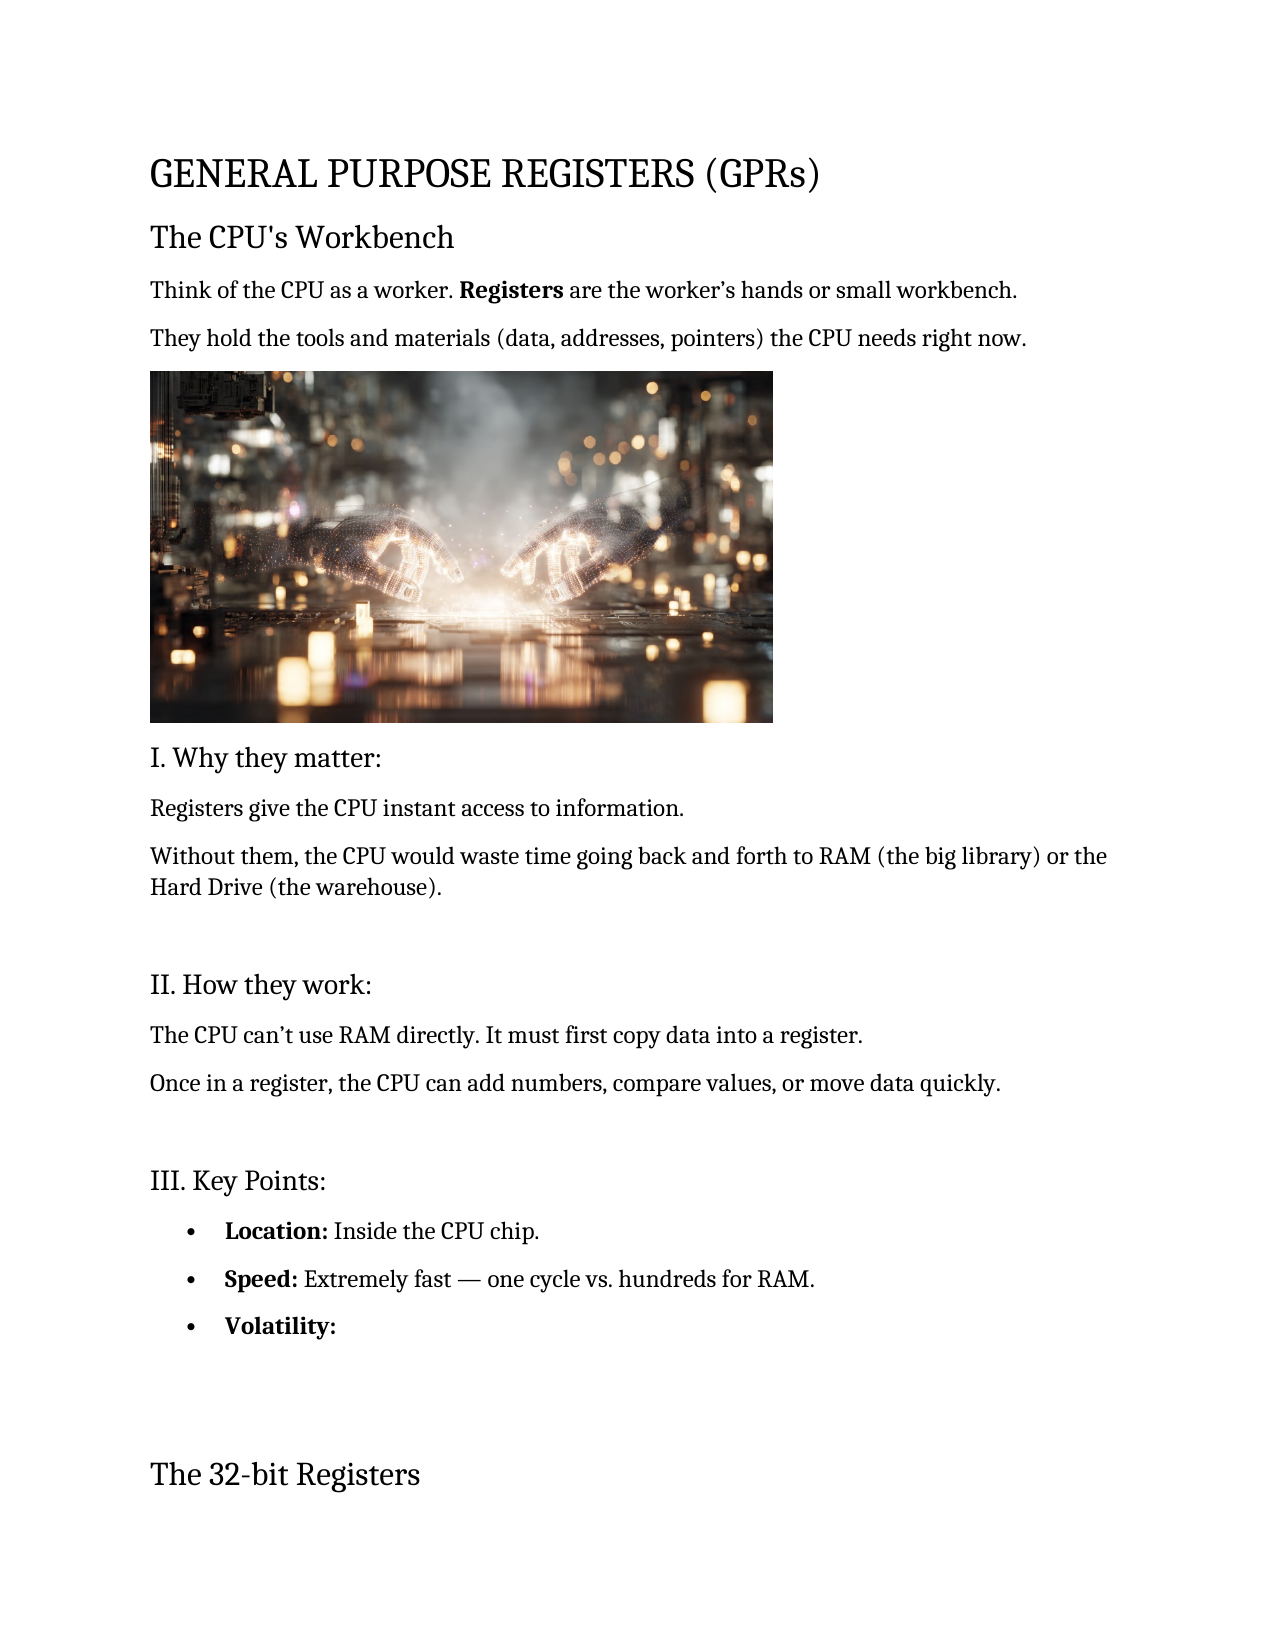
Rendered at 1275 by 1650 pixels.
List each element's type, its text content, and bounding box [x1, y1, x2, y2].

text The CPU's Workbench [150, 218, 1125, 257]
text They hold the tools and materials (data, addresses, pointers) the CPU needs right now. [150, 324, 1125, 353]
text GENERAL PURPOSE REGISTERS (GPRs) [150, 150, 1125, 198]
text Think of the CPU as a worker. Registers are the worker’s hands or small workbench. [150, 276, 1125, 305]
list Speed: Extremely fast — one cycle vs. hundreds for RAM. [187, 1264, 1125, 1293]
picture [150, 371, 773, 723]
text The CPU can’t use RAM directly. It must first copy data into a register. [150, 1021, 1125, 1050]
text III. Key Points: [150, 1164, 1125, 1198]
text Without them, the CPU would waste time going back and forth to RAM (the big library) or the Hard Drive (the warehouse). [150, 842, 1125, 901]
list Location: Inside the CPU chip. [187, 1217, 1125, 1246]
text I. Why they matter: [150, 741, 1125, 775]
text Once in a register, the CPU can add numbers, compare values, or move data quickly. [150, 1069, 1125, 1097]
text II. How they work: [150, 968, 1125, 1002]
text Registers give the CPU instant access to information. [150, 794, 1125, 823]
list Volatility: [187, 1312, 1125, 1341]
text The 32-bit Registers [150, 1455, 1125, 1494]
